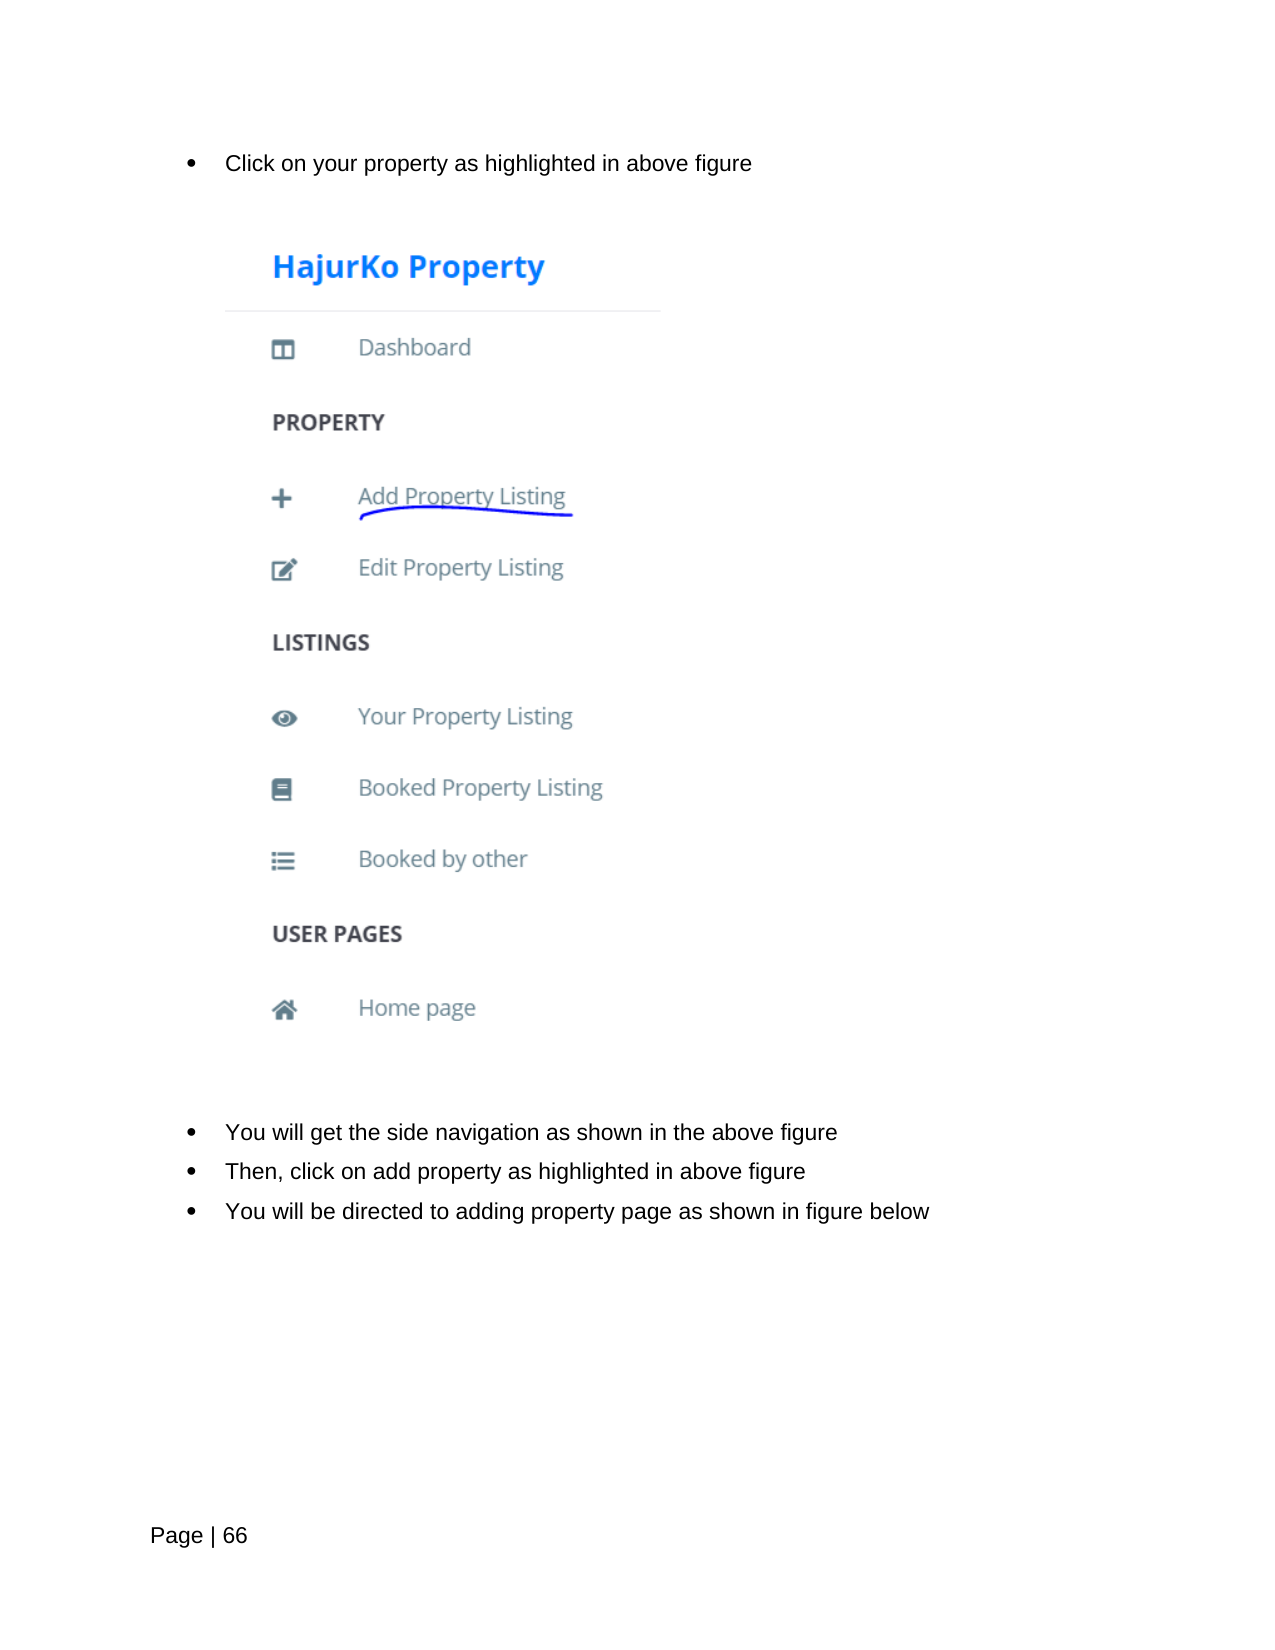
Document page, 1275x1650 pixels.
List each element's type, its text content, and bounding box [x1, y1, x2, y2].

list Then, click on add property as highlighted in above figure [187, 1158, 1125, 1185]
list You will be directed to adding property page as shown in figure below [187, 1198, 1125, 1224]
list Click on your property as highlighted in above figure [187, 150, 1125, 176]
list You will get the side navigation as shown in the above figure [187, 1119, 1125, 1145]
picture [225, 228, 661, 1106]
